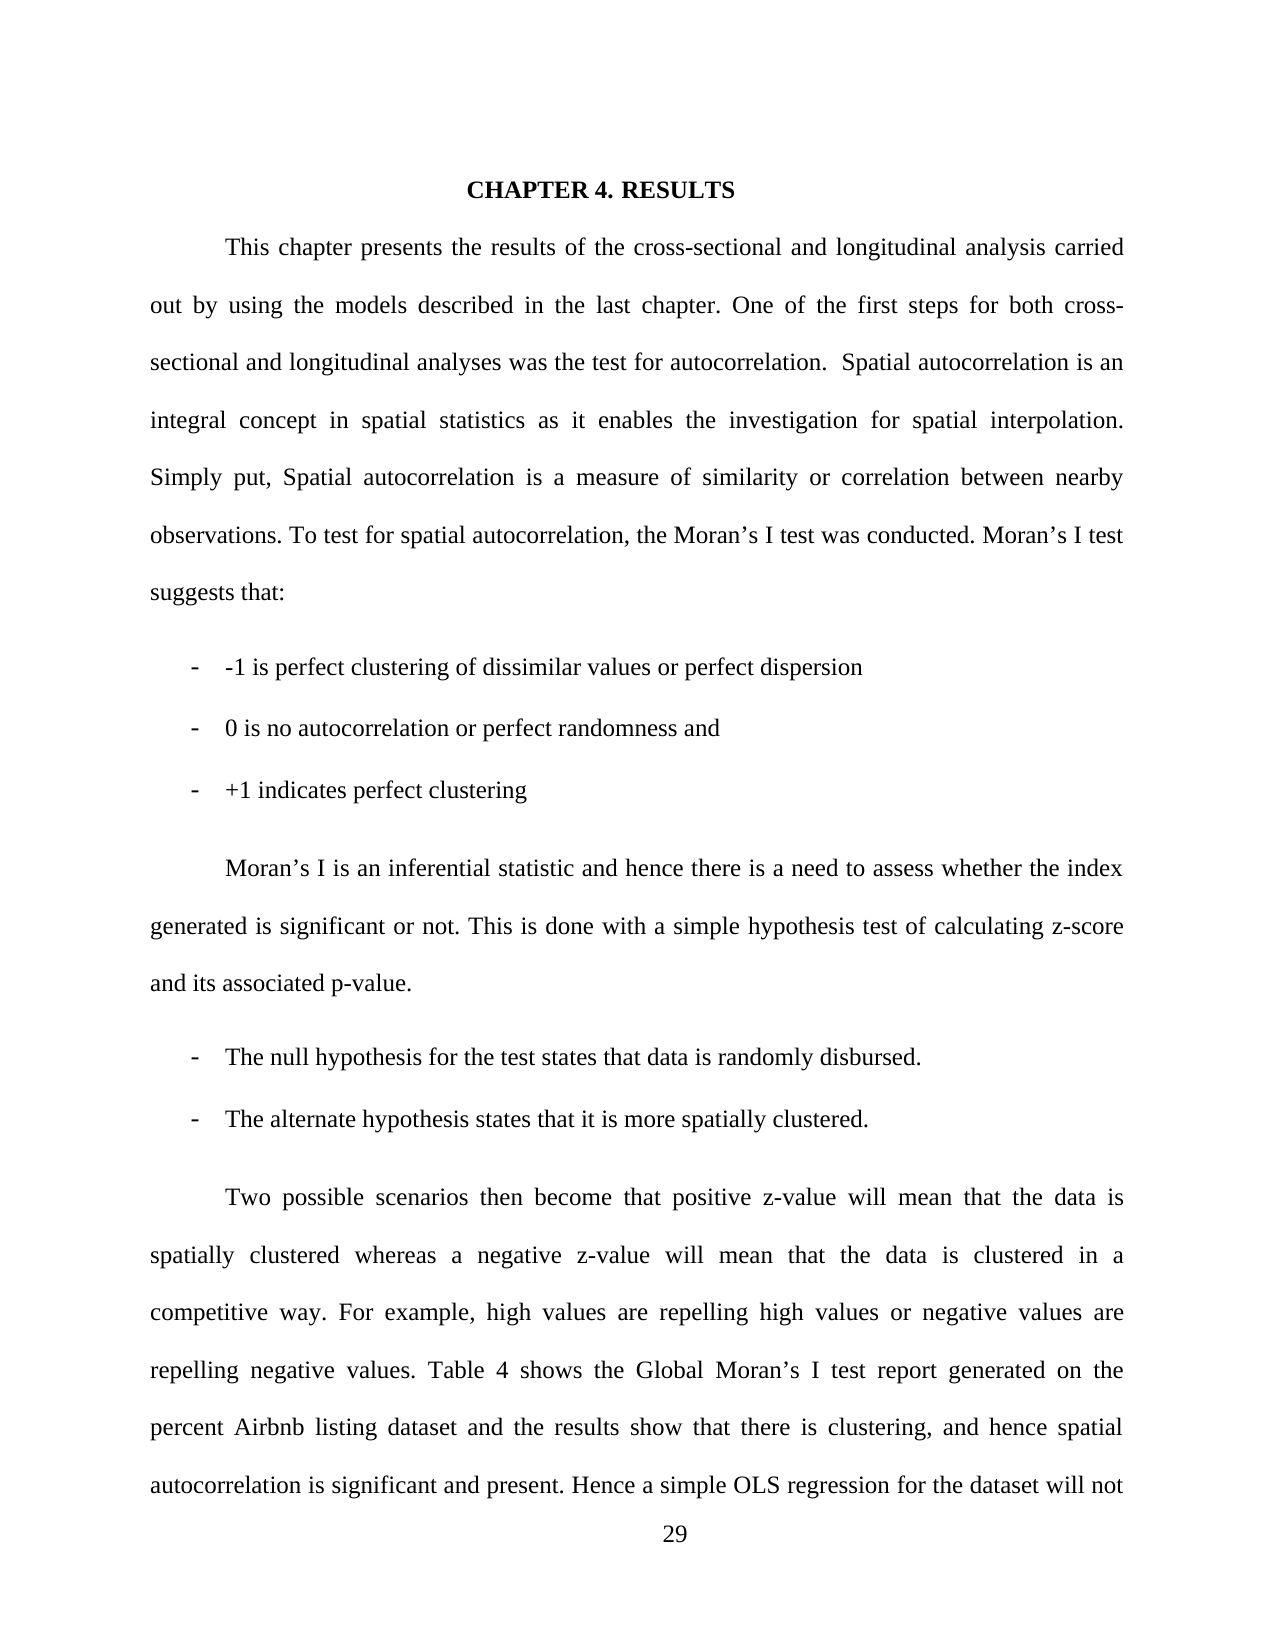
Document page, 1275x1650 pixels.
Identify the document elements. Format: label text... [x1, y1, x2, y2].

list The alternate hypothesis states that it is more spatially clustered. [187, 1104, 1125, 1135]
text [150, 1182, 1125, 1499]
list 0 is no autocorrelation or perfect randomness and [187, 713, 1125, 744]
list The null hypothesis for the test states that data is randomly disbursed. [187, 1042, 1125, 1073]
text Moran’s I is an inferential statistic and hence there is a need to assess whether the index generated is significant or not. This is done with a simple hypothesis test of calculating z-score and its associated p-value. [150, 853, 1125, 997]
list +1 indicates perfect clustering [187, 775, 1125, 806]
list -1 is perfect clustering of dissimilar values or perfect dispersion [187, 652, 1125, 682]
subtitle RESULTS [150, 175, 1125, 204]
text This chapter presents the results of the cross-sectional and longitudinal analysis carried out by using the models described in the last chapter. One of the first steps for both cross-sectional and longitudinal analyses was the test for autocorrelation. Spatial autocorrelation is an integral concept in spatial statistics as it enables the investigation for spatial interpolation. Simply put, Spatial autocorrelation is a measure of similarity or correlation between nearby observations. To test for spatial autocorrelation, the Moran’s I test was conducted. Moran’s I test suggests that: [150, 232, 1125, 606]
